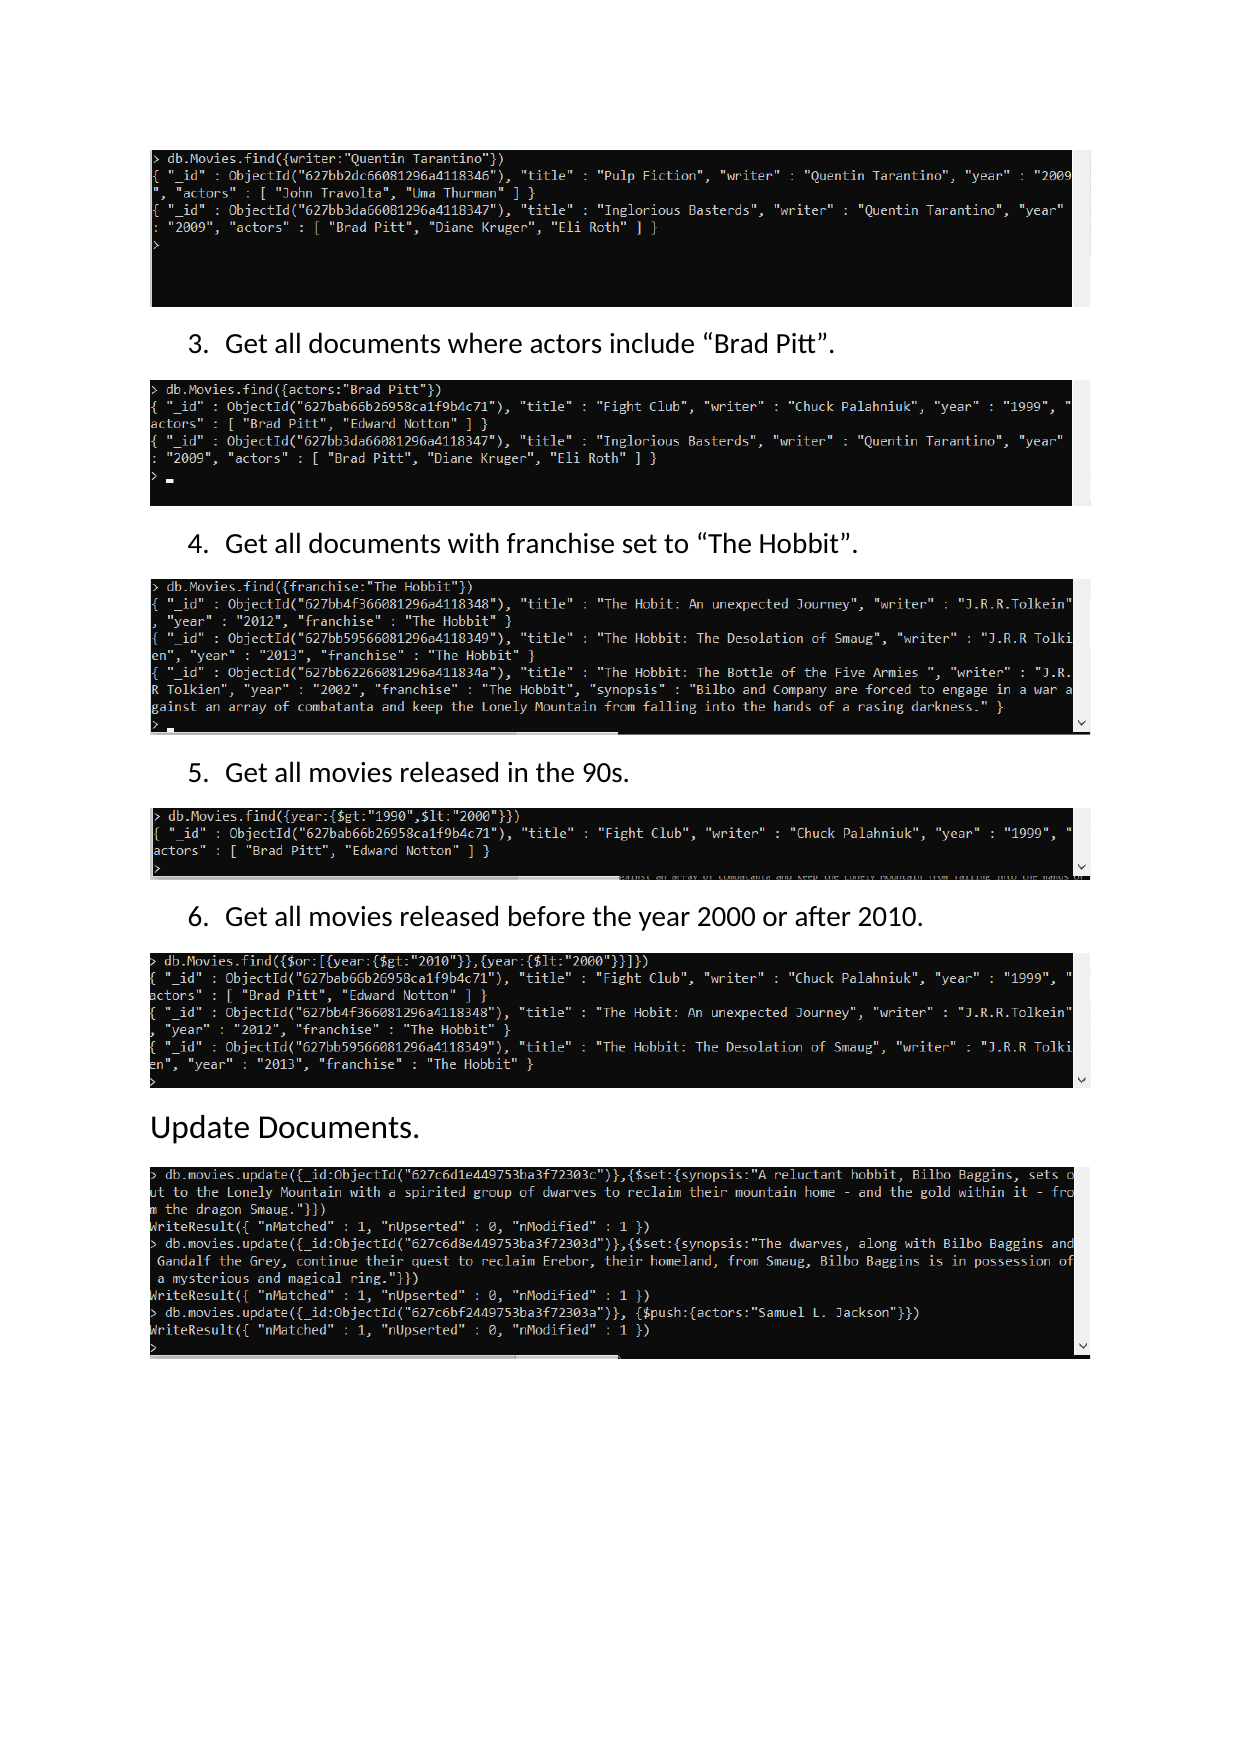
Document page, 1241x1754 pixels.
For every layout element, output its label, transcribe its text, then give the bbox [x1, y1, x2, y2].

picture [150, 150, 1091, 307]
picture [150, 579, 1091, 735]
picture [150, 380, 1091, 506]
text Update Documents. [150, 1106, 1090, 1147]
picture [150, 953, 1091, 1088]
picture [150, 808, 1091, 880]
picture [150, 1167, 1091, 1359]
list Get all movies released in the 90s. [187, 754, 1090, 789]
list Get all movies released before the year 2000 or after 2010. [187, 898, 1090, 934]
list Get all documents where actors include “Brad Pitt”. [187, 325, 1090, 361]
list Get all documents with franchise set to “The Hobbit”. [187, 525, 1090, 560]
